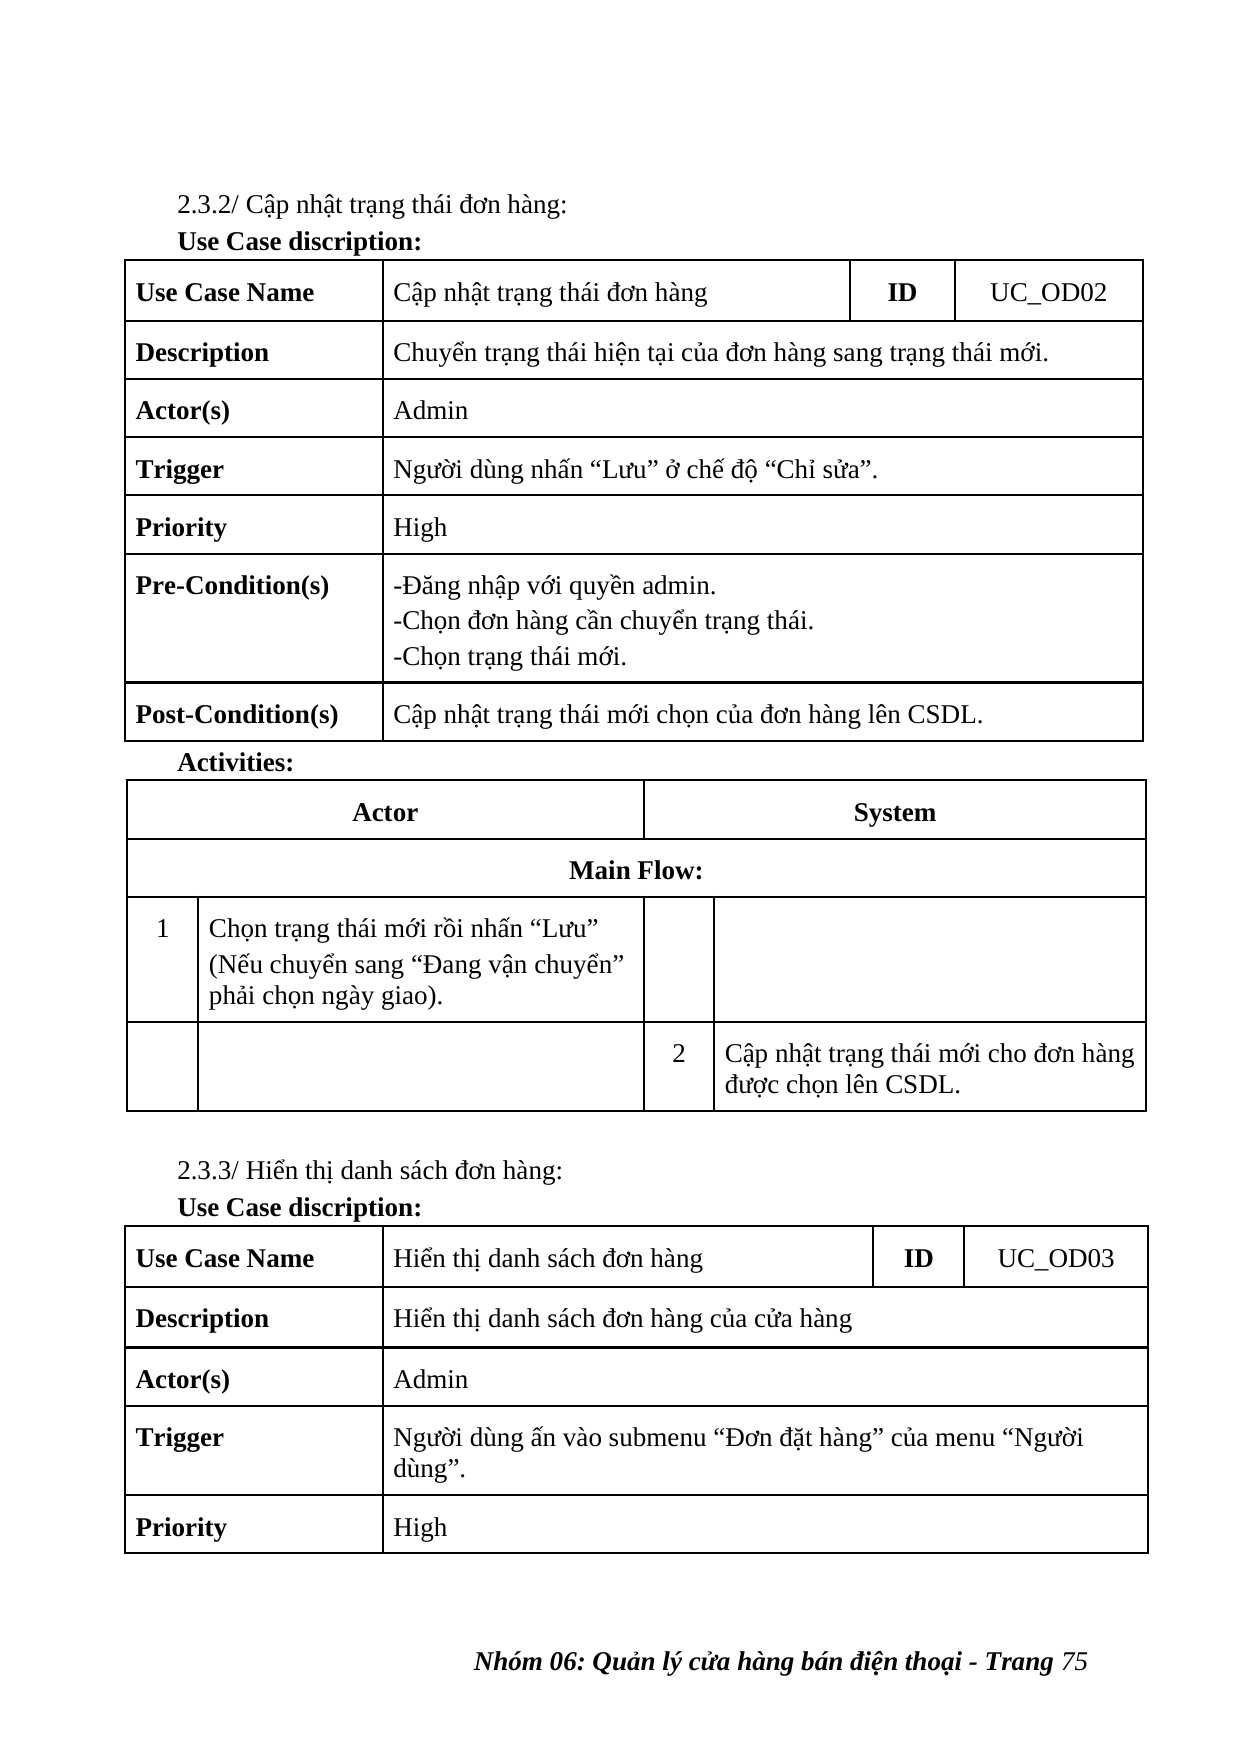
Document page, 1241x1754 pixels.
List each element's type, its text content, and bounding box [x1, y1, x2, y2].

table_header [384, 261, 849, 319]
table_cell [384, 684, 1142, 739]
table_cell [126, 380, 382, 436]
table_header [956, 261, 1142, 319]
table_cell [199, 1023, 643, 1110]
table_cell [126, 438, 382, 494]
text Use Case discription: [177, 225, 1090, 257]
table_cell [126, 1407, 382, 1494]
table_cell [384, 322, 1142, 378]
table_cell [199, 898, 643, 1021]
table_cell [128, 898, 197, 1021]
text 2.3.2/ Cập nhật trạng thái đơn hàng: [177, 188, 1090, 219]
text Use Case discription: [177, 1192, 1090, 1223]
text 2.3.3/ Hiển thị danh sách đơn hàng: [177, 1154, 1090, 1185]
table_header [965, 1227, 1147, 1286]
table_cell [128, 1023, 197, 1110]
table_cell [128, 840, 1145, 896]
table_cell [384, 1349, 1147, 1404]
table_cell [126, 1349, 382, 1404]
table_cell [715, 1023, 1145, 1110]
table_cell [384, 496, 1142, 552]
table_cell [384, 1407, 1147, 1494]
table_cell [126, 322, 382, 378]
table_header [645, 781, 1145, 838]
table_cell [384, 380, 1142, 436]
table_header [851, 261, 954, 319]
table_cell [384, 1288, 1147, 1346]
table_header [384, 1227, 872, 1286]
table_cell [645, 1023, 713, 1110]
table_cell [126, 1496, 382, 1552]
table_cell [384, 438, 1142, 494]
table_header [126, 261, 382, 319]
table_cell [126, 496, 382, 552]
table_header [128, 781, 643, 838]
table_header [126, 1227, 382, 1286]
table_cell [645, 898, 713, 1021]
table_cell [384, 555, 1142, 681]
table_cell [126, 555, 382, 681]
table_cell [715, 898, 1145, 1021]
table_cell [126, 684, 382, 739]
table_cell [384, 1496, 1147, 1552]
text Activities: [177, 746, 1090, 777]
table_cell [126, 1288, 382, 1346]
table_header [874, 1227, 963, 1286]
